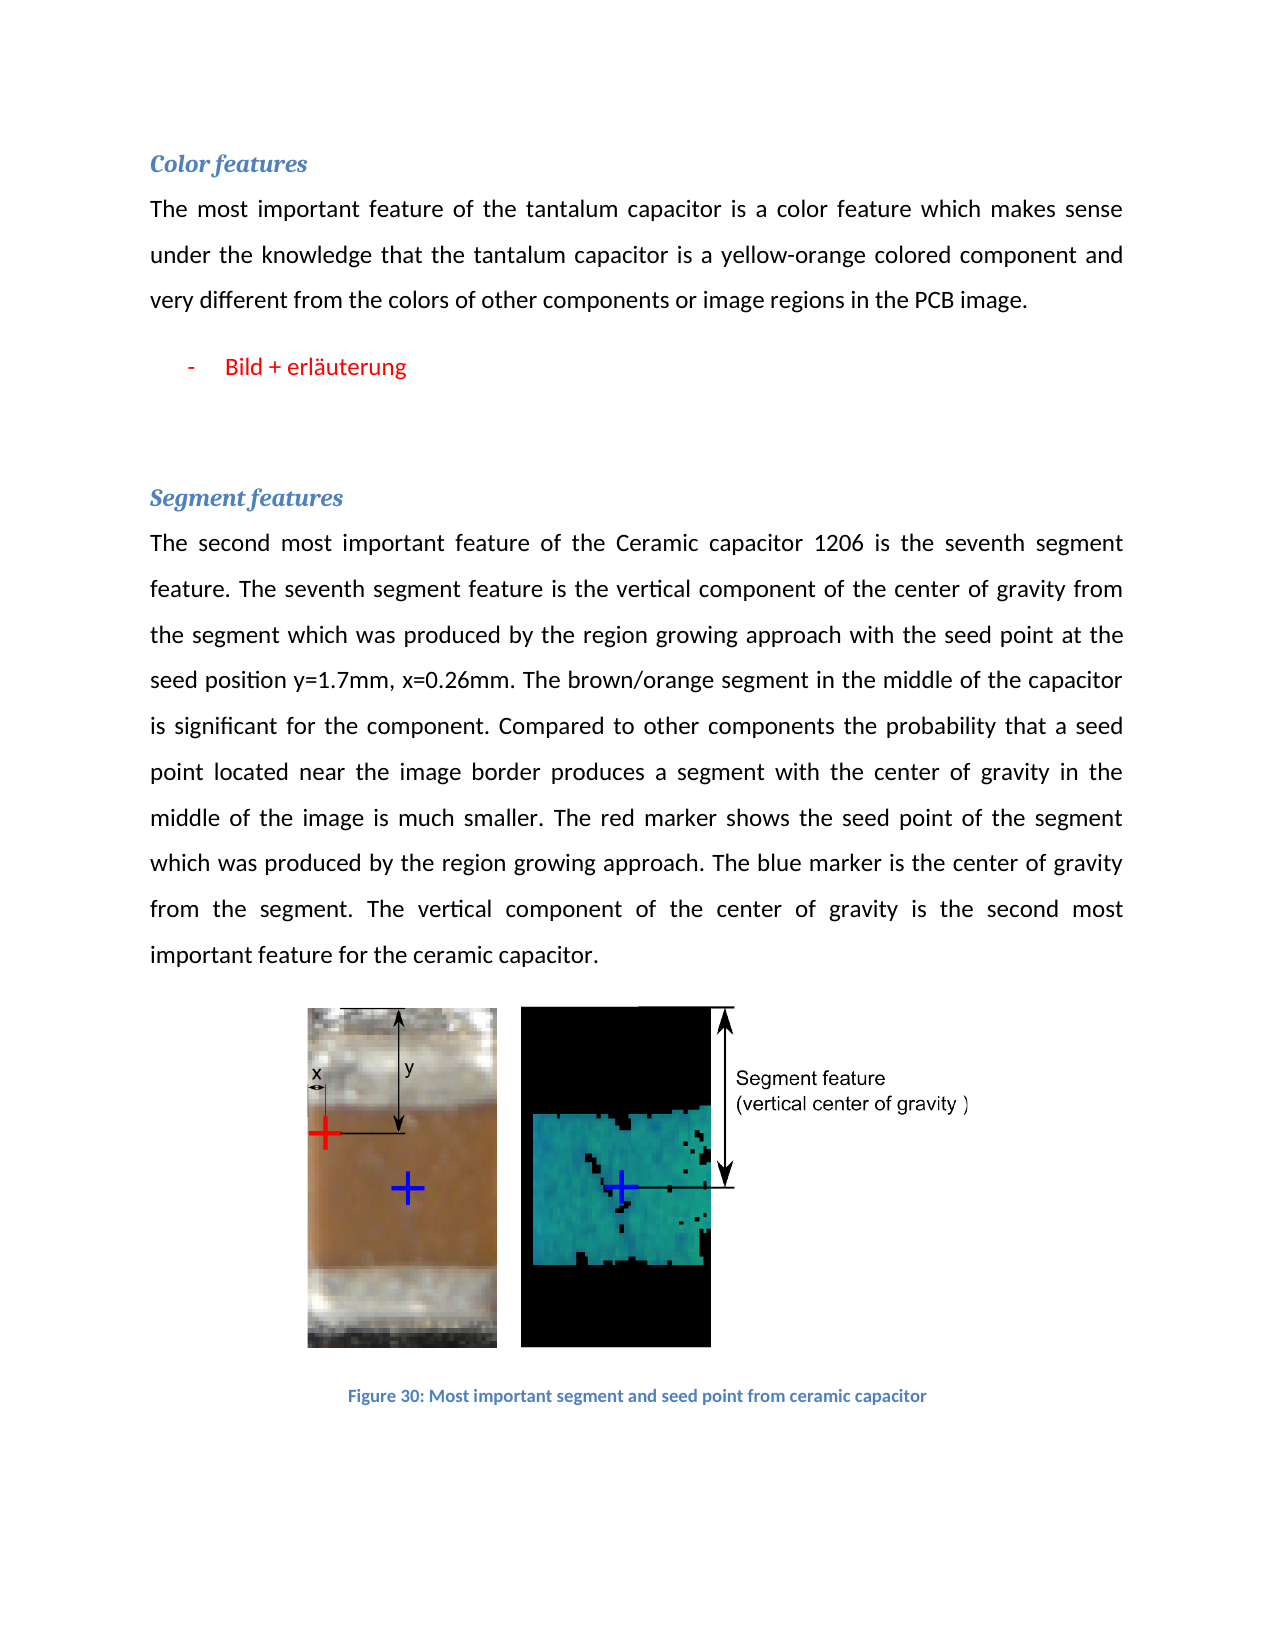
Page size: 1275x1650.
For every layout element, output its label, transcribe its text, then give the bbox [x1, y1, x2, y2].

list Bild + erläuterung [187, 351, 1125, 382]
text The second most important feature of the Ceramic capacitor 1206 is the seventh segment feature. The seventh segment feature is the vertical component of the center of gravity from the segment which was produced by the region growing approach with the seed point at the seed position y=1.7mm, x=0.26mm. The brown/orange segment in the middle of the capacitor is significant for the component. Compared to other components the probability that a seed point located near the image border produces a segment with the center of gravity in the middle of the image is much smaller. The red marker shows the seed point of the segment which was produced by the region growing approach. The blue marker is the center of gravity from the segment. The vertical component of the center of gravity is the second most important feature for the ceramic capacitor. [150, 527, 1125, 969]
picture [307, 1005, 968, 1348]
text Figure 30: Most important segment and seed point from ceramic capacitor [150, 1384, 1125, 1407]
subtitle Segment features [150, 484, 1125, 513]
subtitle Color features [150, 150, 1125, 179]
text The most important feature of the tantalum capacitor is a color feature which makes sense under the knowledge that the tantalum capacitor is a yellow-orange colored component and very different from the colors of other components or image regions in the PCB image. [150, 193, 1125, 315]
